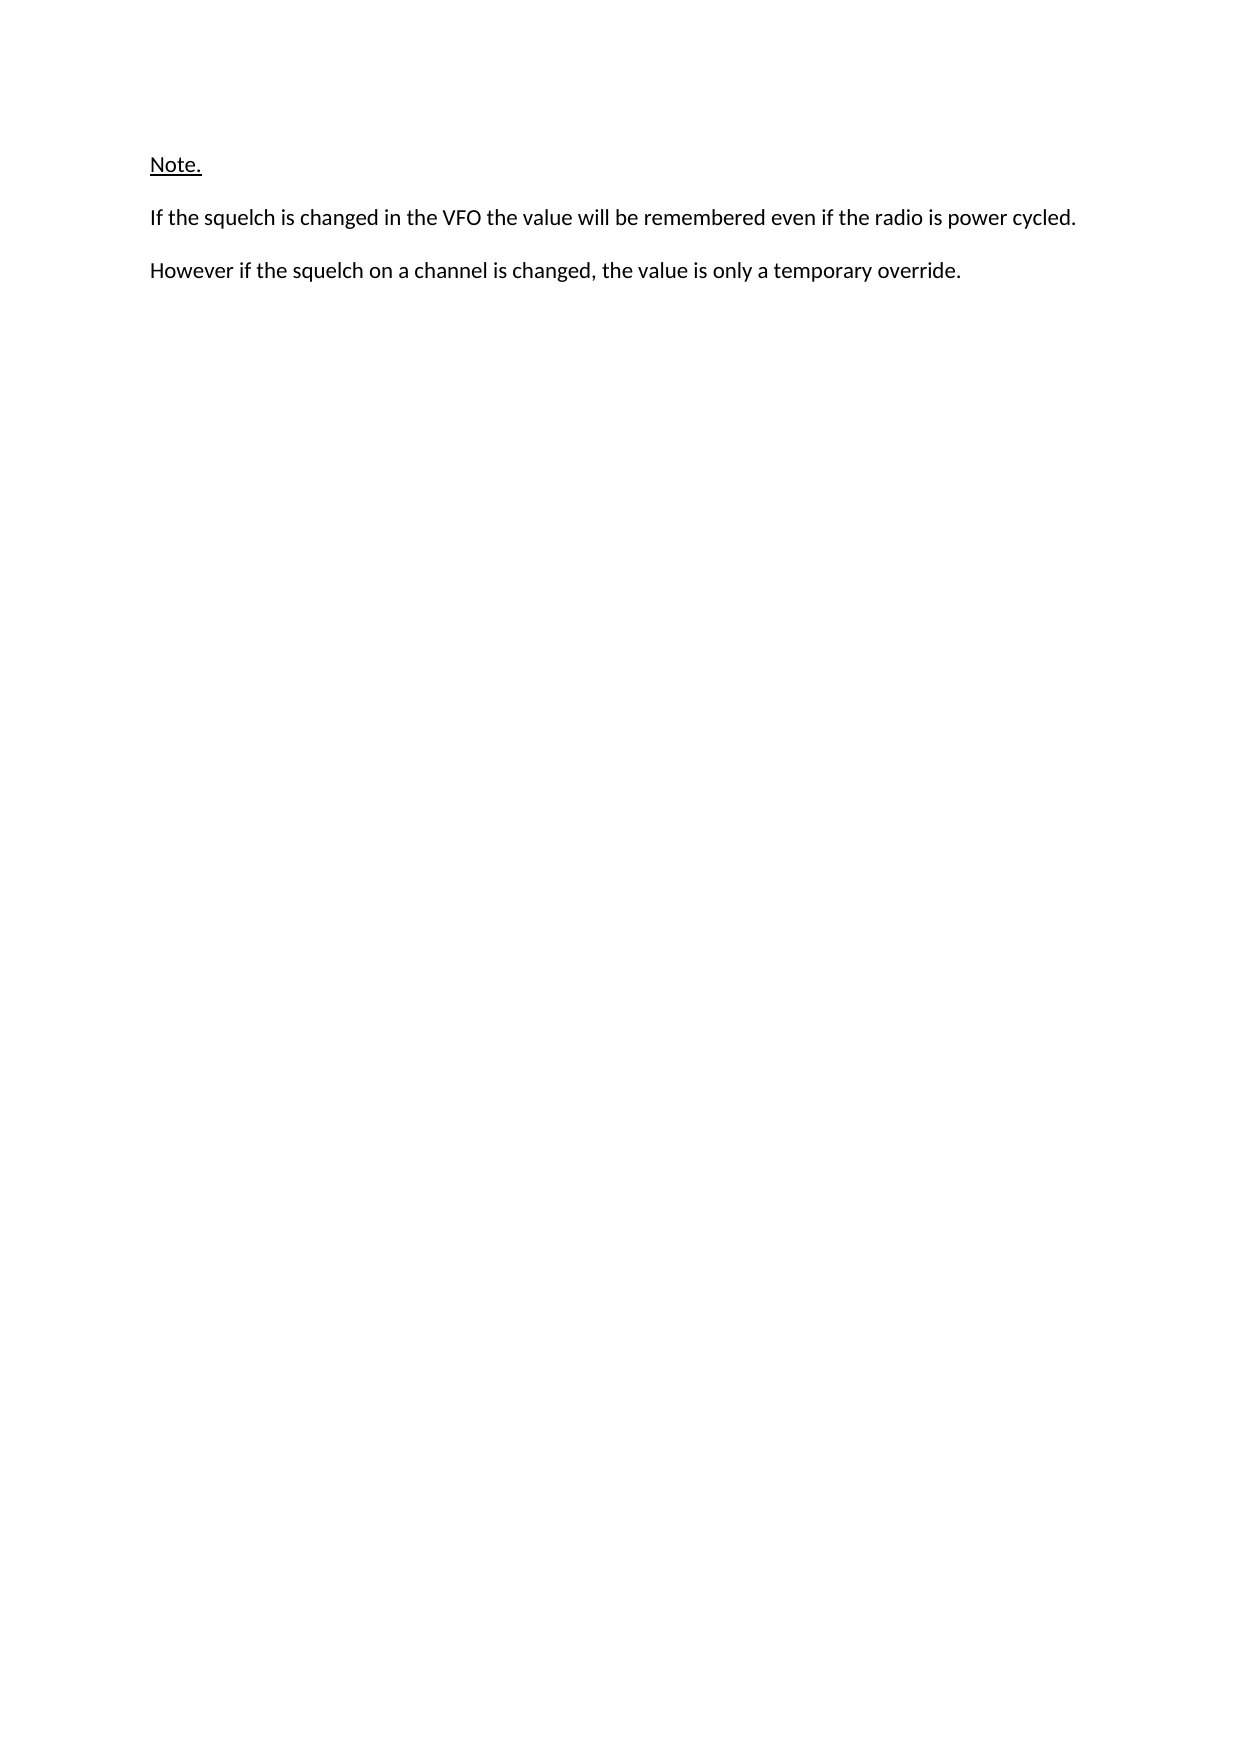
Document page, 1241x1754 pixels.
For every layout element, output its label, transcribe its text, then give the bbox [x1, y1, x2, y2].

text However if the squelch on a channel is changed, the value is only a temporary override. [150, 256, 1090, 284]
text If the squelch is changed in the VFO the value will be remembered even if the radio is power cycled. [150, 203, 1090, 231]
text Note. [150, 150, 1090, 178]
